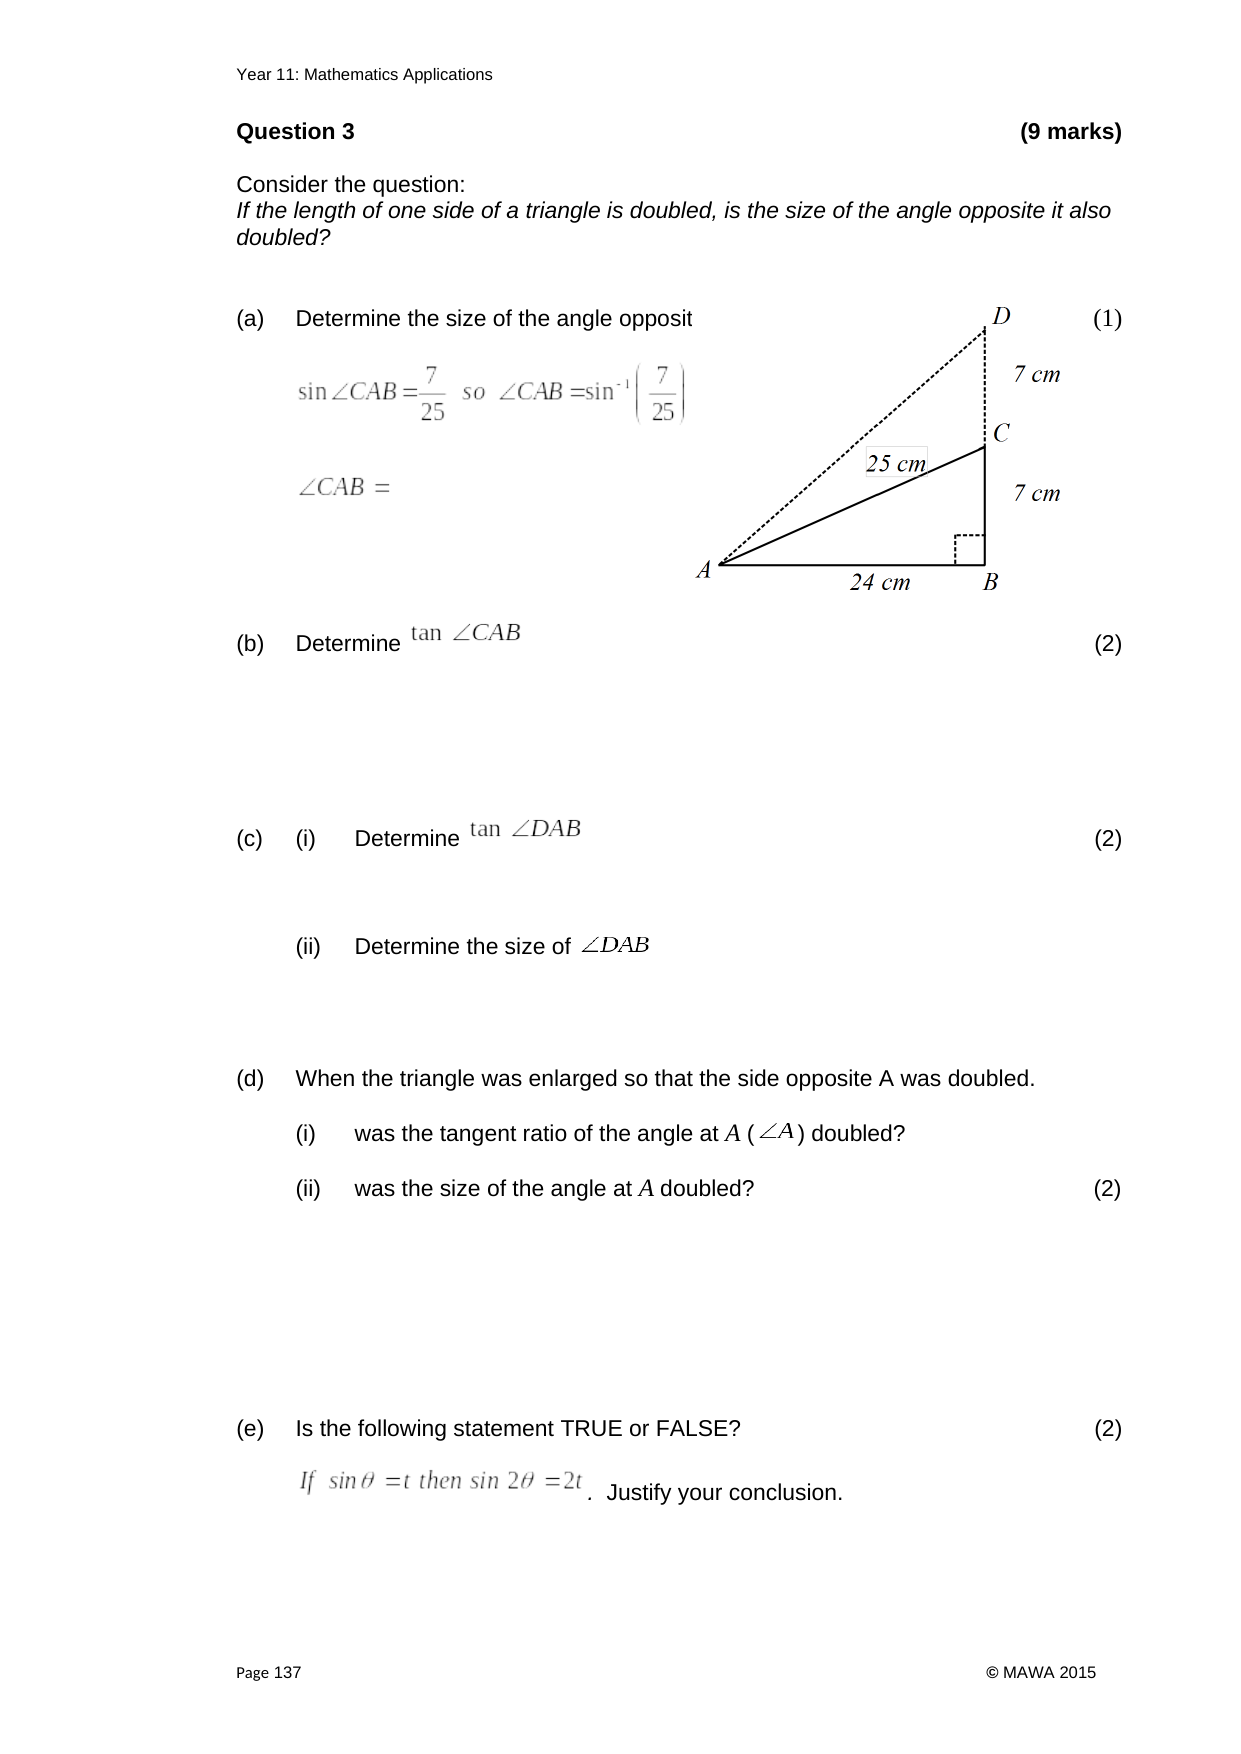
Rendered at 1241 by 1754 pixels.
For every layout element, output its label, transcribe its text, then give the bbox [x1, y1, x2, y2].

text (a) Determine the size of the angle opposite CB (1) [236, 303, 1122, 331]
text (d) When the triangle was enlarged so that the side opposite A was doubled. [236, 1064, 1122, 1091]
text (i) was the tangent ratio of the angle at A () doubled? [236, 1117, 1122, 1147]
picture [692, 304, 1062, 592]
text (ii) was the size of the angle at A doubled? (2) [236, 1173, 1122, 1231]
text Question 3 (9 marks) [236, 118, 1122, 144]
text If the length of one side of a triangle is doubled, is the size of the angle opposite it also doubled? [236, 197, 1122, 250]
text (b) Determine (2) [236, 619, 1122, 656]
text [236, 1468, 1122, 1505]
text (e) Is the following statement TRUE or FALSE? (2) [236, 1415, 1122, 1441]
text Consider the question: [236, 171, 1122, 197]
text (c) (i) Determine (2) [236, 814, 1122, 851]
text (ii) Determine the size of [236, 930, 1122, 959]
